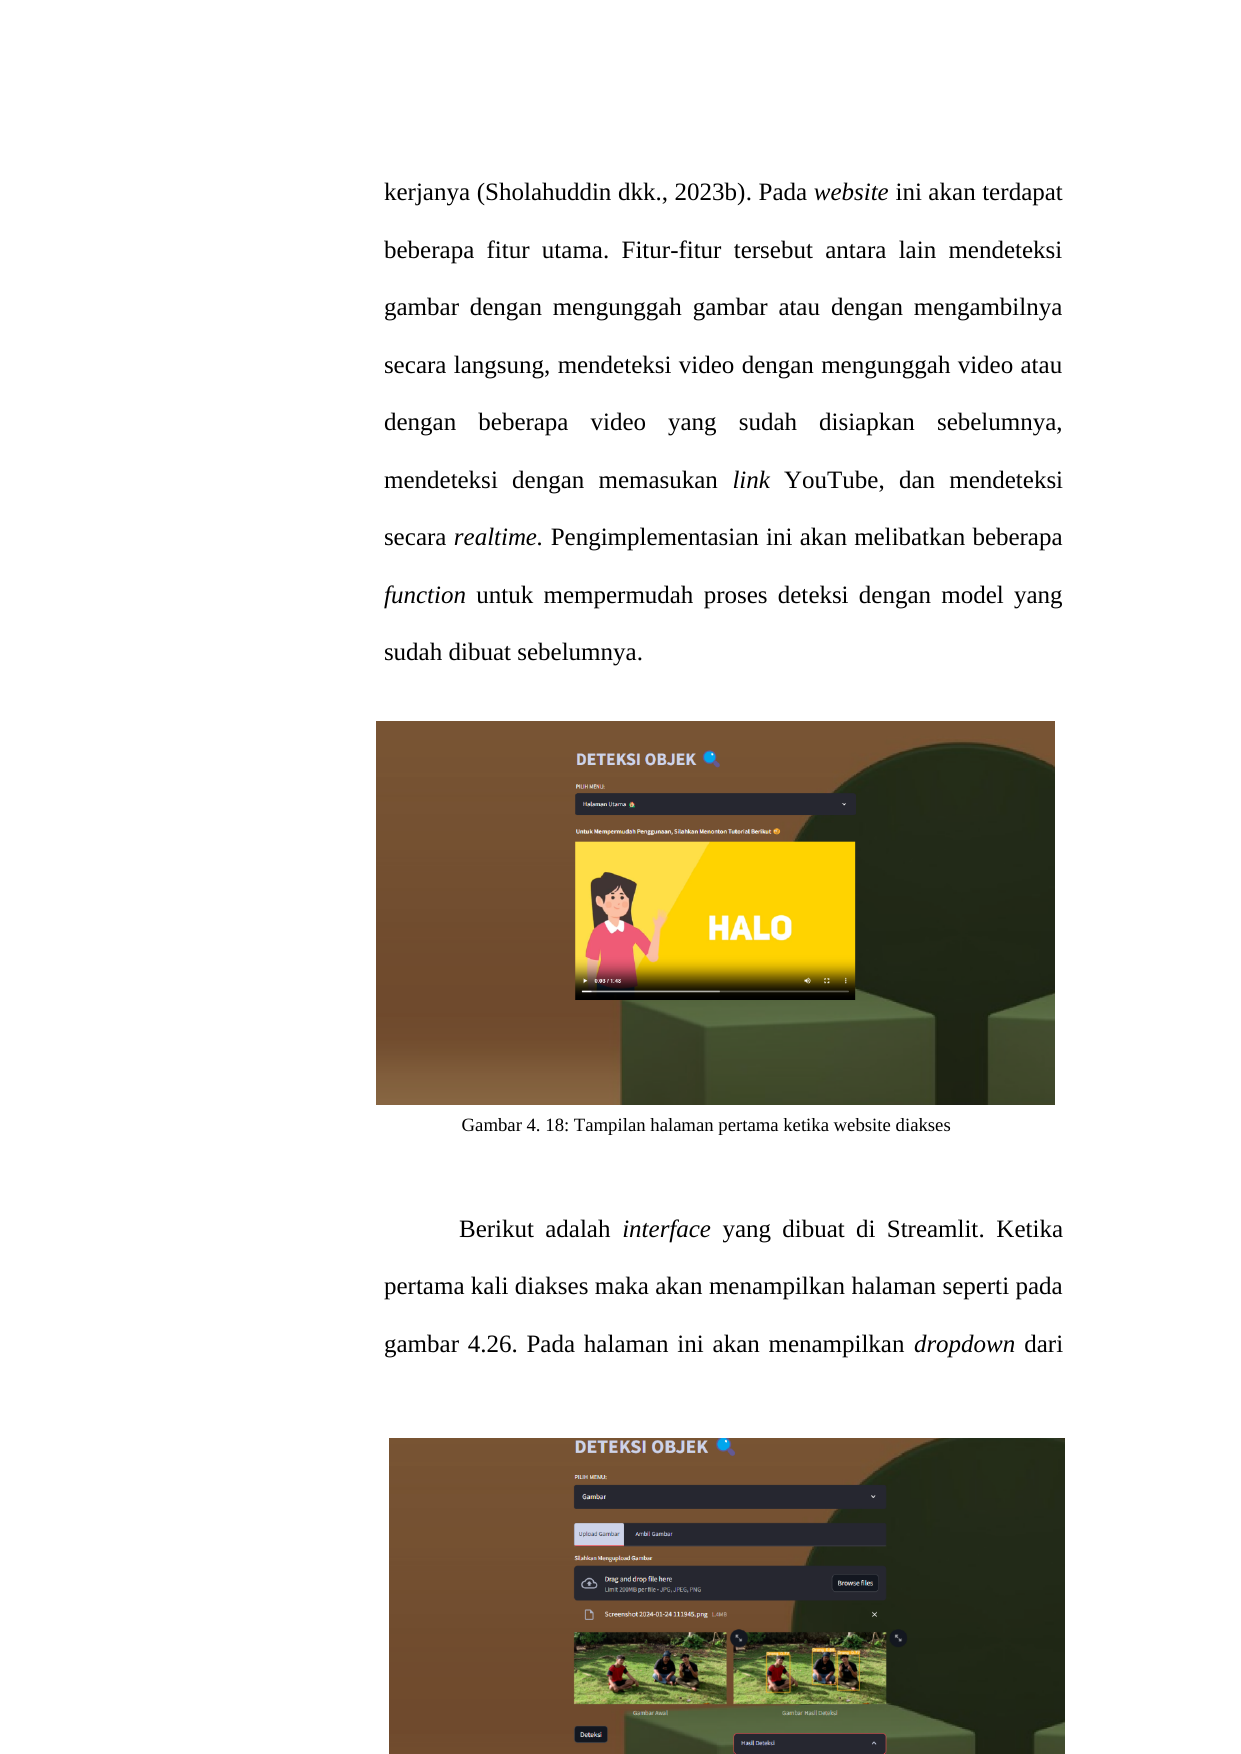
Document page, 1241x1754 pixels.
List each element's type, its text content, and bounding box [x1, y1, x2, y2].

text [384, 177, 1063, 666]
picture [389, 1438, 1065, 1754]
picture [376, 721, 1055, 1105]
